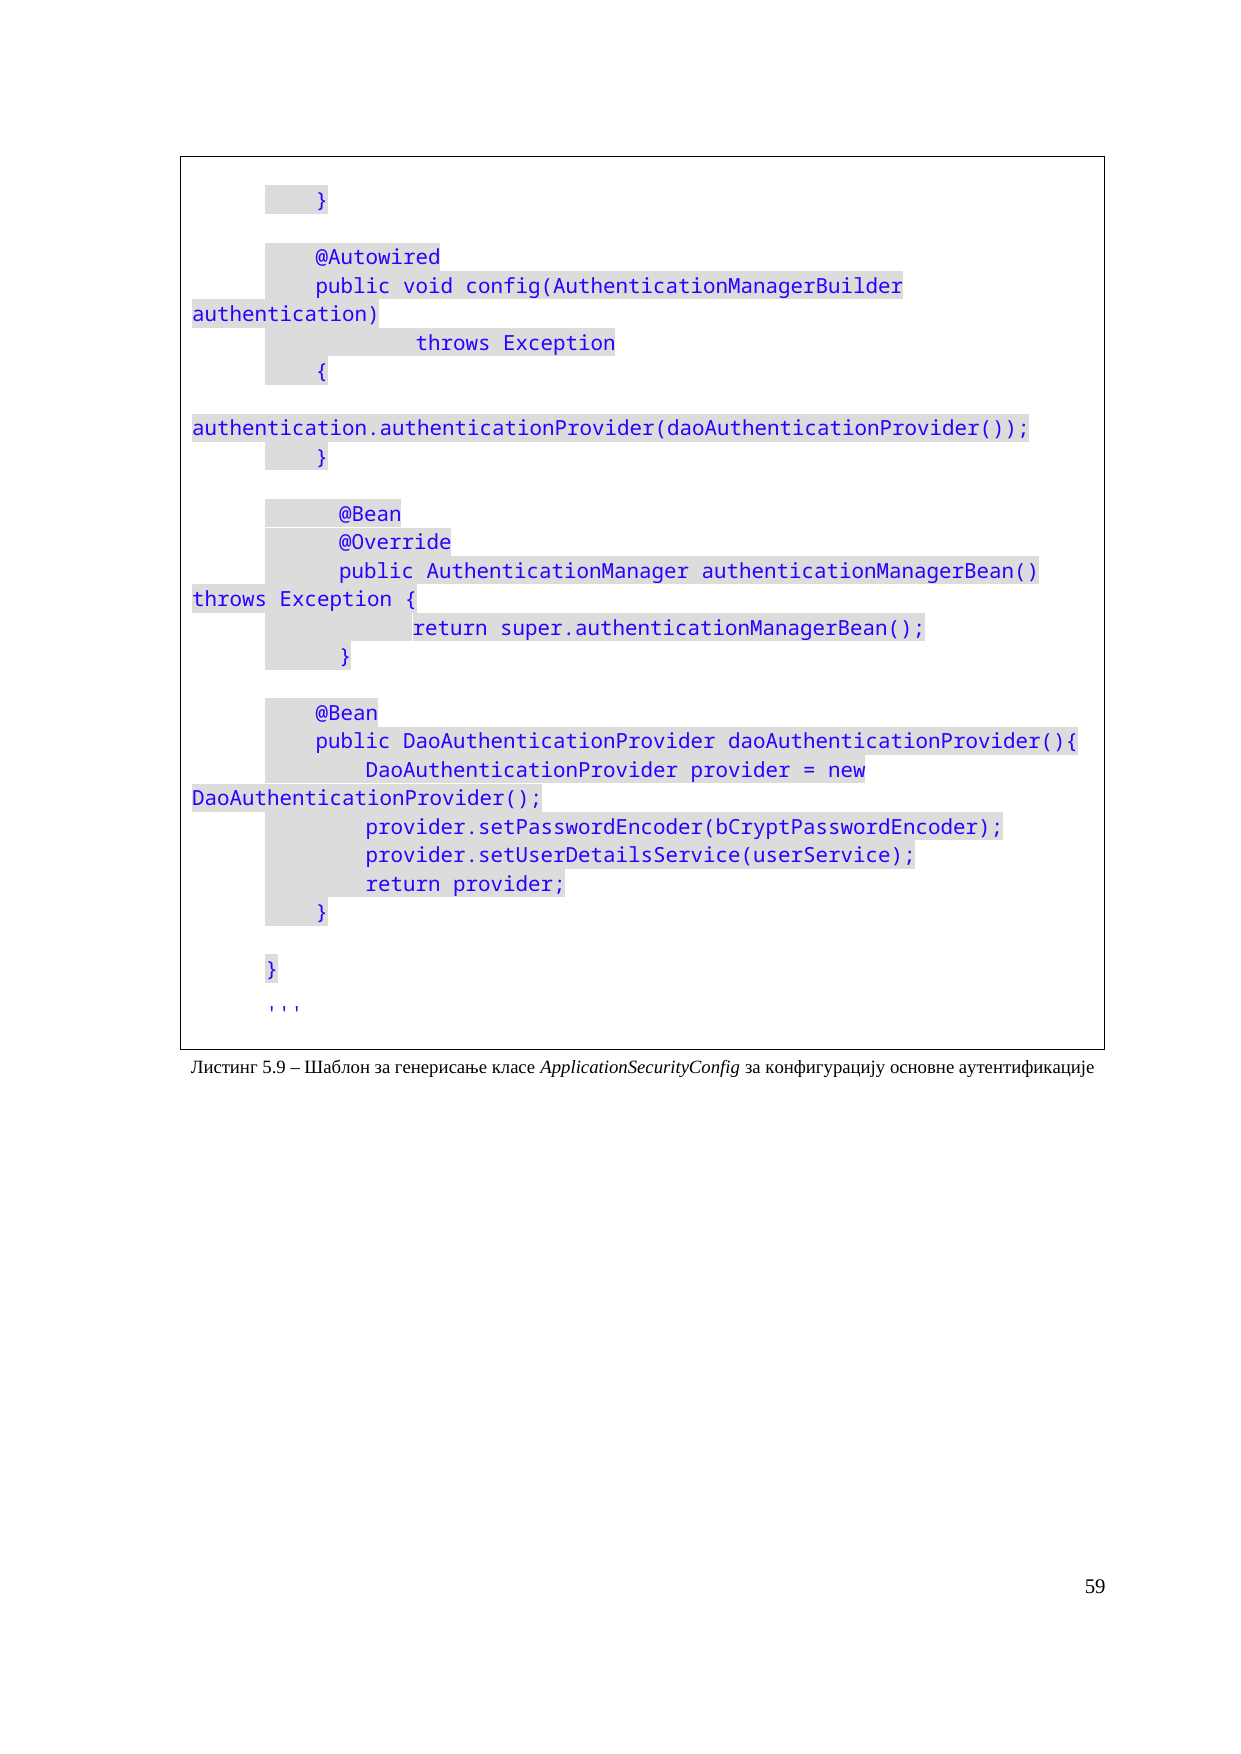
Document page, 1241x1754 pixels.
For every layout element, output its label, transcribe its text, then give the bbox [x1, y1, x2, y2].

text Листинг 5.9 – Шаблон за генерисање класе ApplicationSecurityConfig за конфигурацију основне аутентификације [180, 1056, 1105, 1078]
